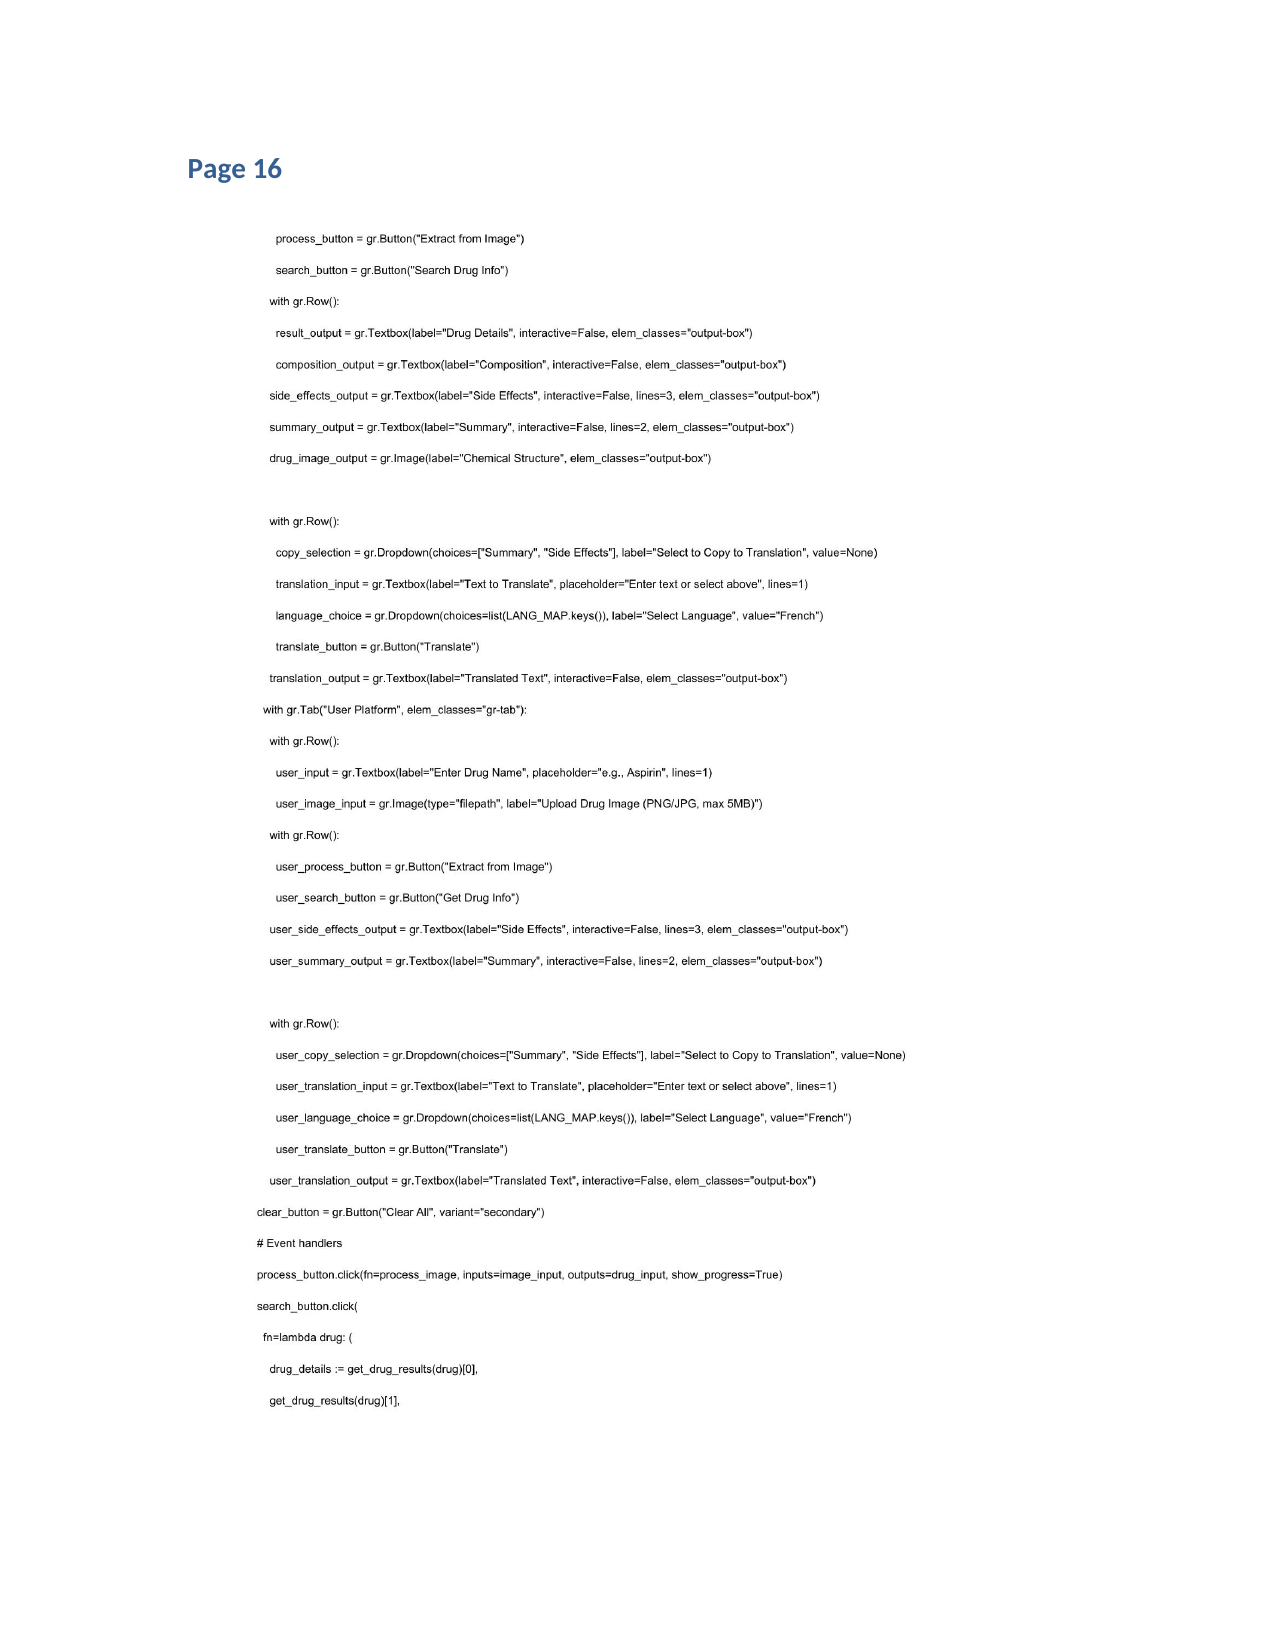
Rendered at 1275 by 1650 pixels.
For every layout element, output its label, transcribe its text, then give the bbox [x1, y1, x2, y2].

picture [206, 191, 1107, 1464]
subtitle Page 16 [187, 150, 1087, 186]
